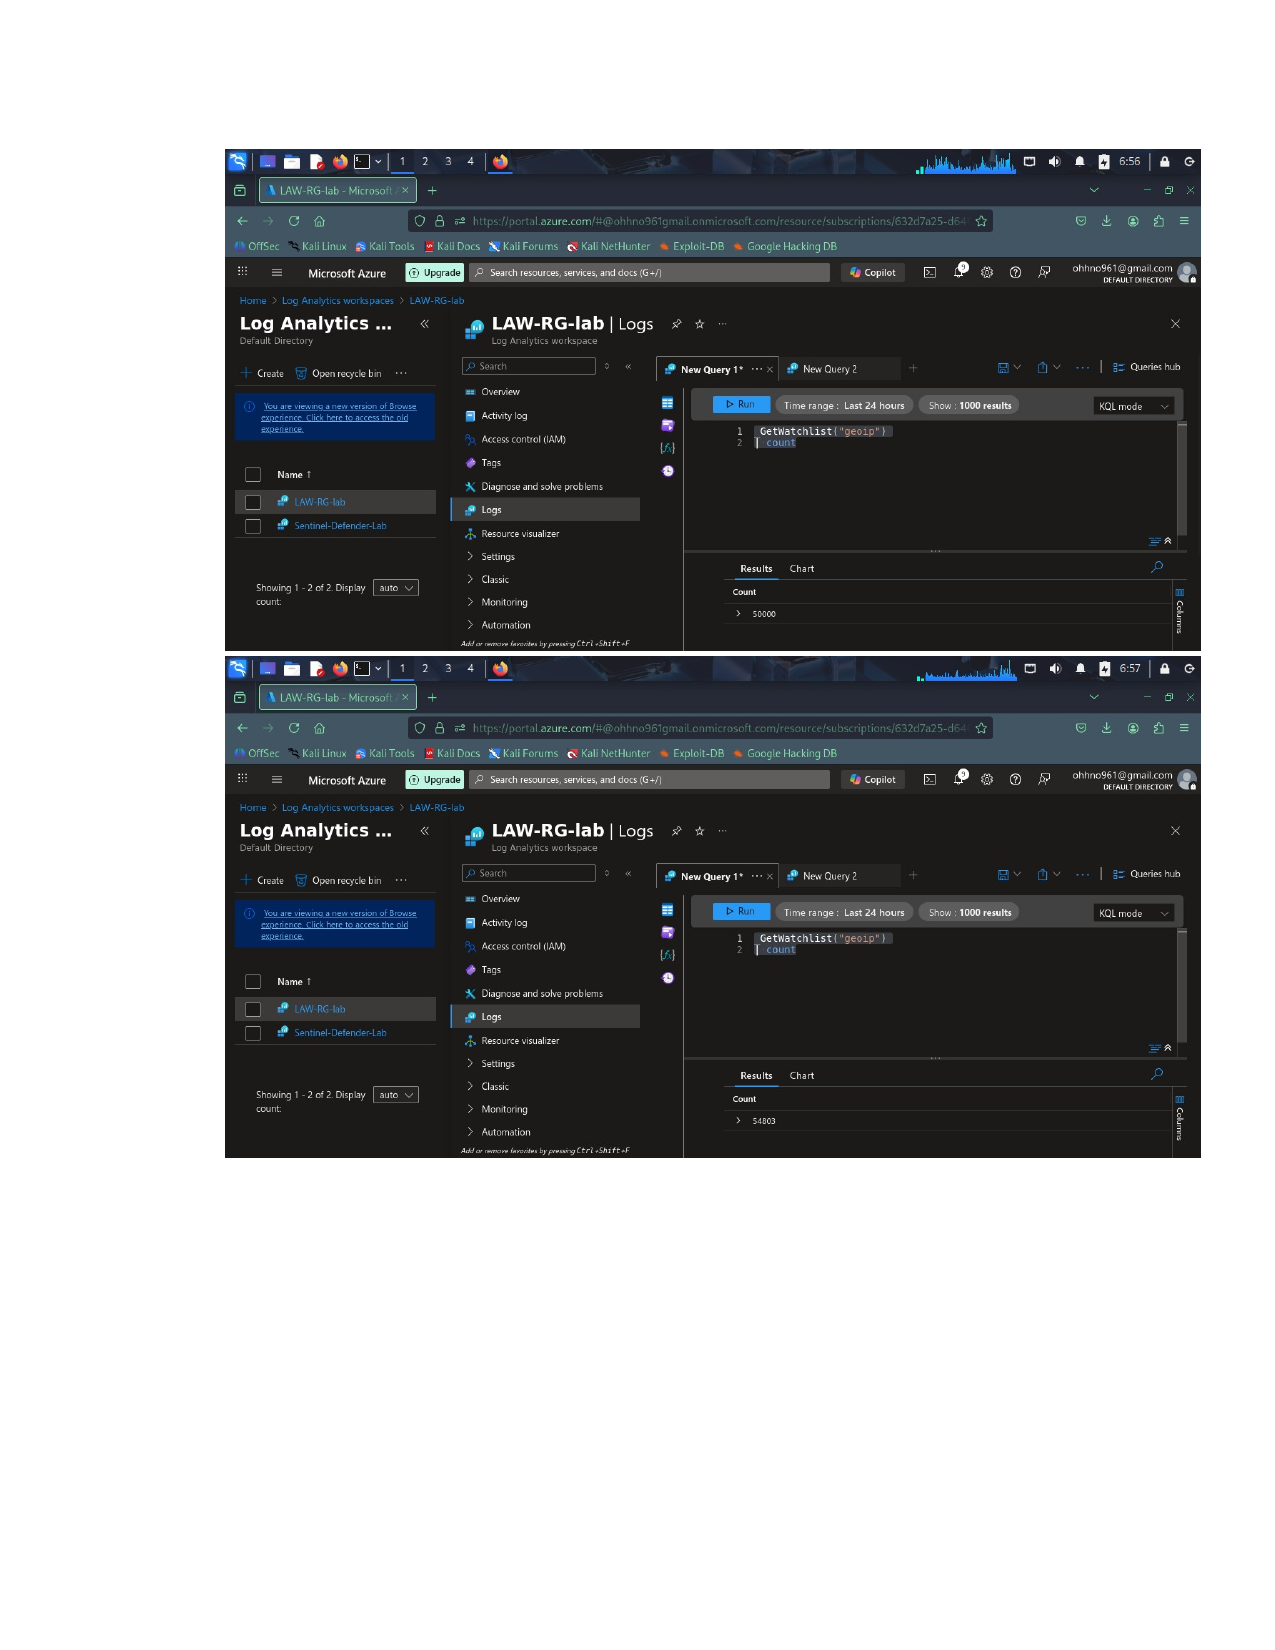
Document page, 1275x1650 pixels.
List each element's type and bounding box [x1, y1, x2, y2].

picture [225, 149, 1201, 651]
picture [225, 656, 1201, 1158]
